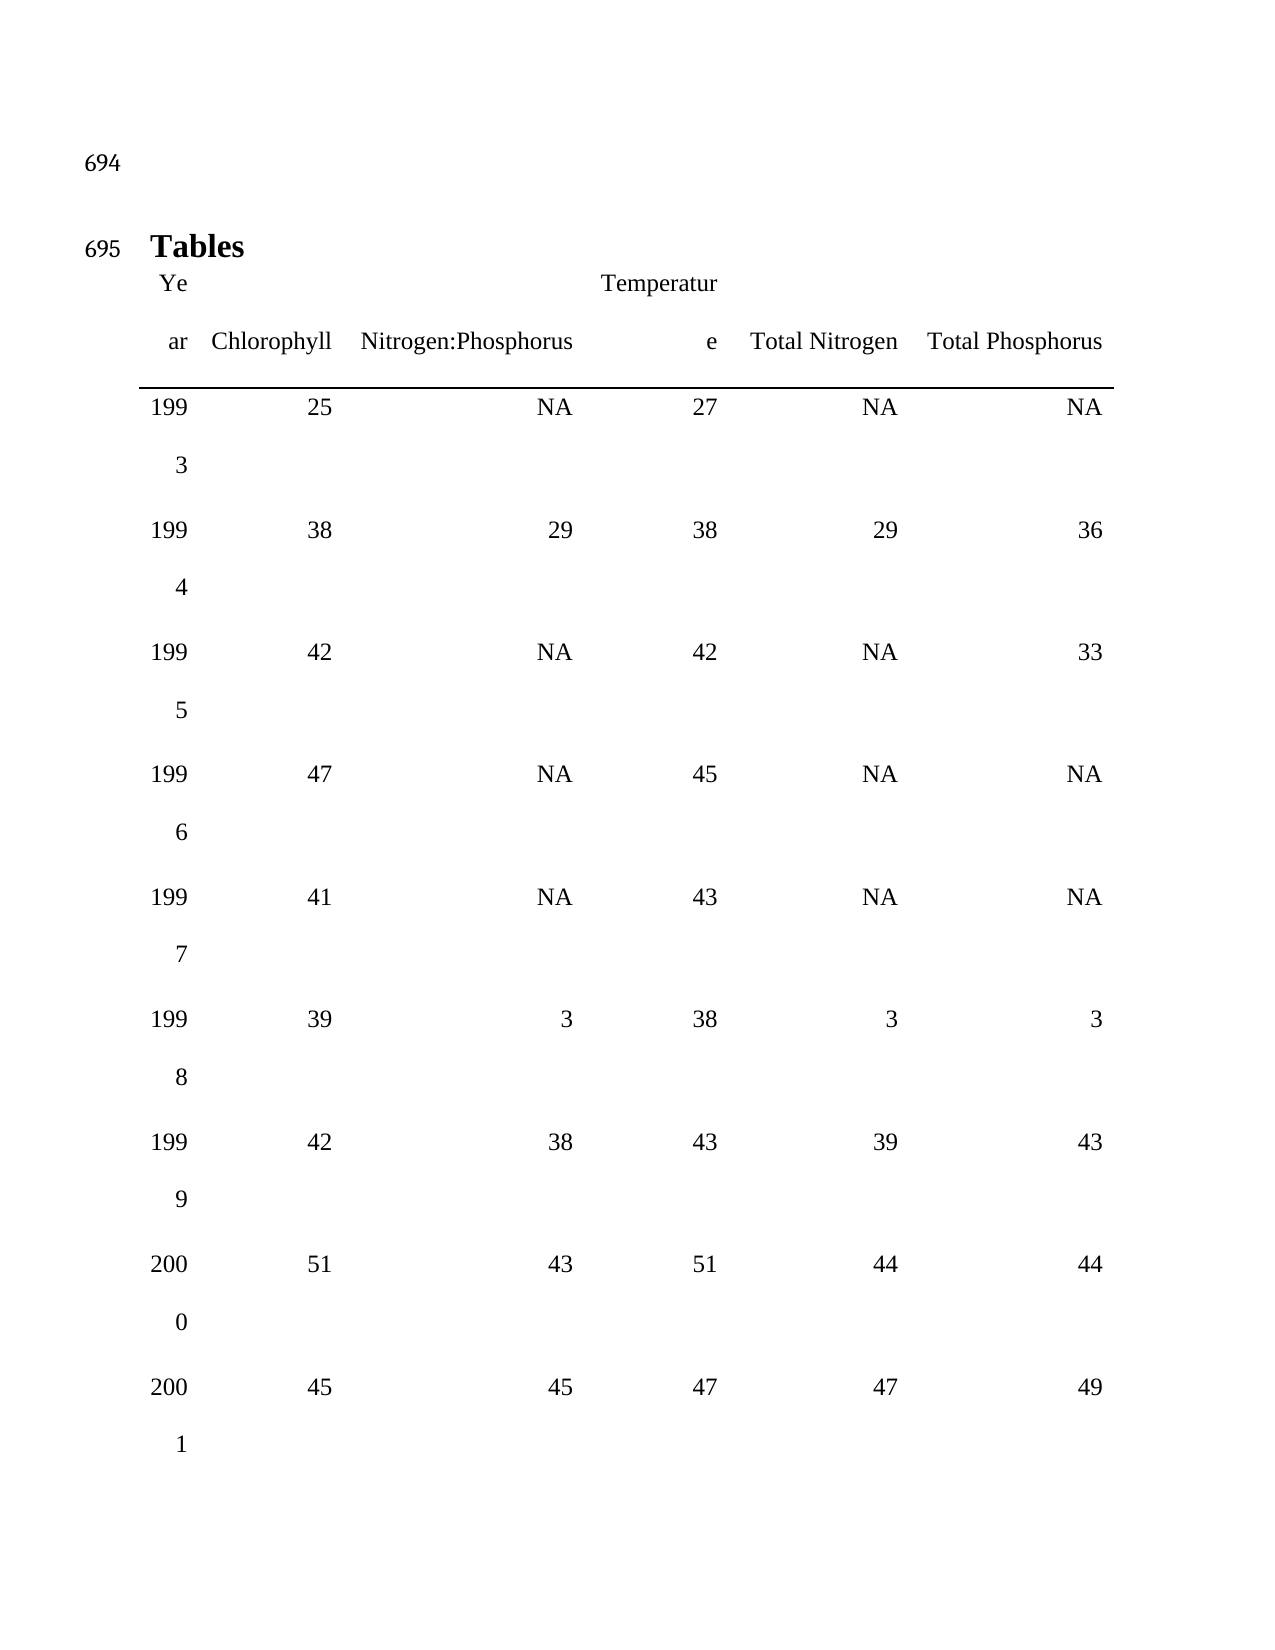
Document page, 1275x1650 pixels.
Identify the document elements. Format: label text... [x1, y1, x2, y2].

table_cell 41 [199, 878, 343, 1001]
table_cell 3 [729, 1001, 909, 1123]
table_cell NA [909, 878, 1114, 1001]
table_cell 43 [584, 878, 728, 1001]
table_cell 36 [909, 511, 1114, 633]
table_cell NA [343, 634, 584, 756]
table_cell 1998 [139, 1001, 199, 1123]
table_cell 38 [584, 511, 728, 633]
table_cell NA [909, 756, 1114, 878]
table_cell 42 [584, 634, 728, 756]
table_cell 39 [199, 1001, 343, 1123]
table_cell 47 [199, 756, 343, 878]
table_cell 45 [343, 1368, 584, 1490]
table_cell 43 [584, 1123, 728, 1245]
table_cell 25 [199, 389, 343, 511]
table_cell 33 [909, 634, 1114, 756]
table_cell NA [343, 389, 584, 511]
table_cell NA [343, 756, 584, 878]
table_cell 47 [729, 1368, 909, 1490]
table_cell NA [343, 878, 584, 1001]
table_cell 45 [584, 756, 728, 878]
table_cell NA [729, 878, 909, 1001]
table_cell 42 [199, 634, 343, 756]
table_header Temperature [584, 265, 728, 387]
table_cell 51 [584, 1245, 728, 1368]
table_cell 3 [343, 1001, 584, 1123]
table_cell NA [729, 389, 909, 511]
table_cell NA [729, 634, 909, 756]
table_cell 42 [199, 1123, 343, 1245]
table_cell 29 [729, 511, 909, 633]
table_cell 3 [909, 1001, 1114, 1123]
table_cell 2000 [139, 1245, 199, 1368]
table_cell 51 [199, 1245, 343, 1368]
table_cell NA [729, 756, 909, 878]
table_cell 47 [584, 1368, 728, 1490]
table_cell 39 [729, 1123, 909, 1245]
table_header Year [139, 265, 199, 387]
table_cell 1996 [139, 756, 199, 878]
table_cell 38 [343, 1123, 584, 1245]
table_header Nitrogen:Phosphorus [343, 265, 584, 387]
table_cell 44 [729, 1245, 909, 1368]
subtitle Tables [150, 226, 1125, 265]
table_cell 45 [199, 1368, 343, 1490]
table_cell 29 [343, 511, 584, 633]
table_cell 49 [909, 1368, 1114, 1490]
table_cell 1999 [139, 1123, 199, 1245]
table_cell 2001 [139, 1368, 199, 1490]
table_cell 44 [909, 1245, 1114, 1368]
table_cell NA [909, 389, 1114, 511]
table_cell 1995 [139, 634, 199, 756]
table_cell 38 [584, 1001, 728, 1123]
table_cell 43 [343, 1245, 584, 1368]
table_cell 1997 [139, 878, 199, 1001]
table_cell 43 [909, 1123, 1114, 1245]
table_header Total Phosphorus [909, 265, 1114, 387]
table_cell 27 [584, 389, 728, 511]
table_cell 1994 [139, 511, 199, 633]
table_header Chlorophyll [199, 265, 343, 387]
table_header Total Nitrogen [729, 265, 909, 387]
table_cell 1993 [139, 389, 199, 511]
table_cell 38 [199, 511, 343, 633]
